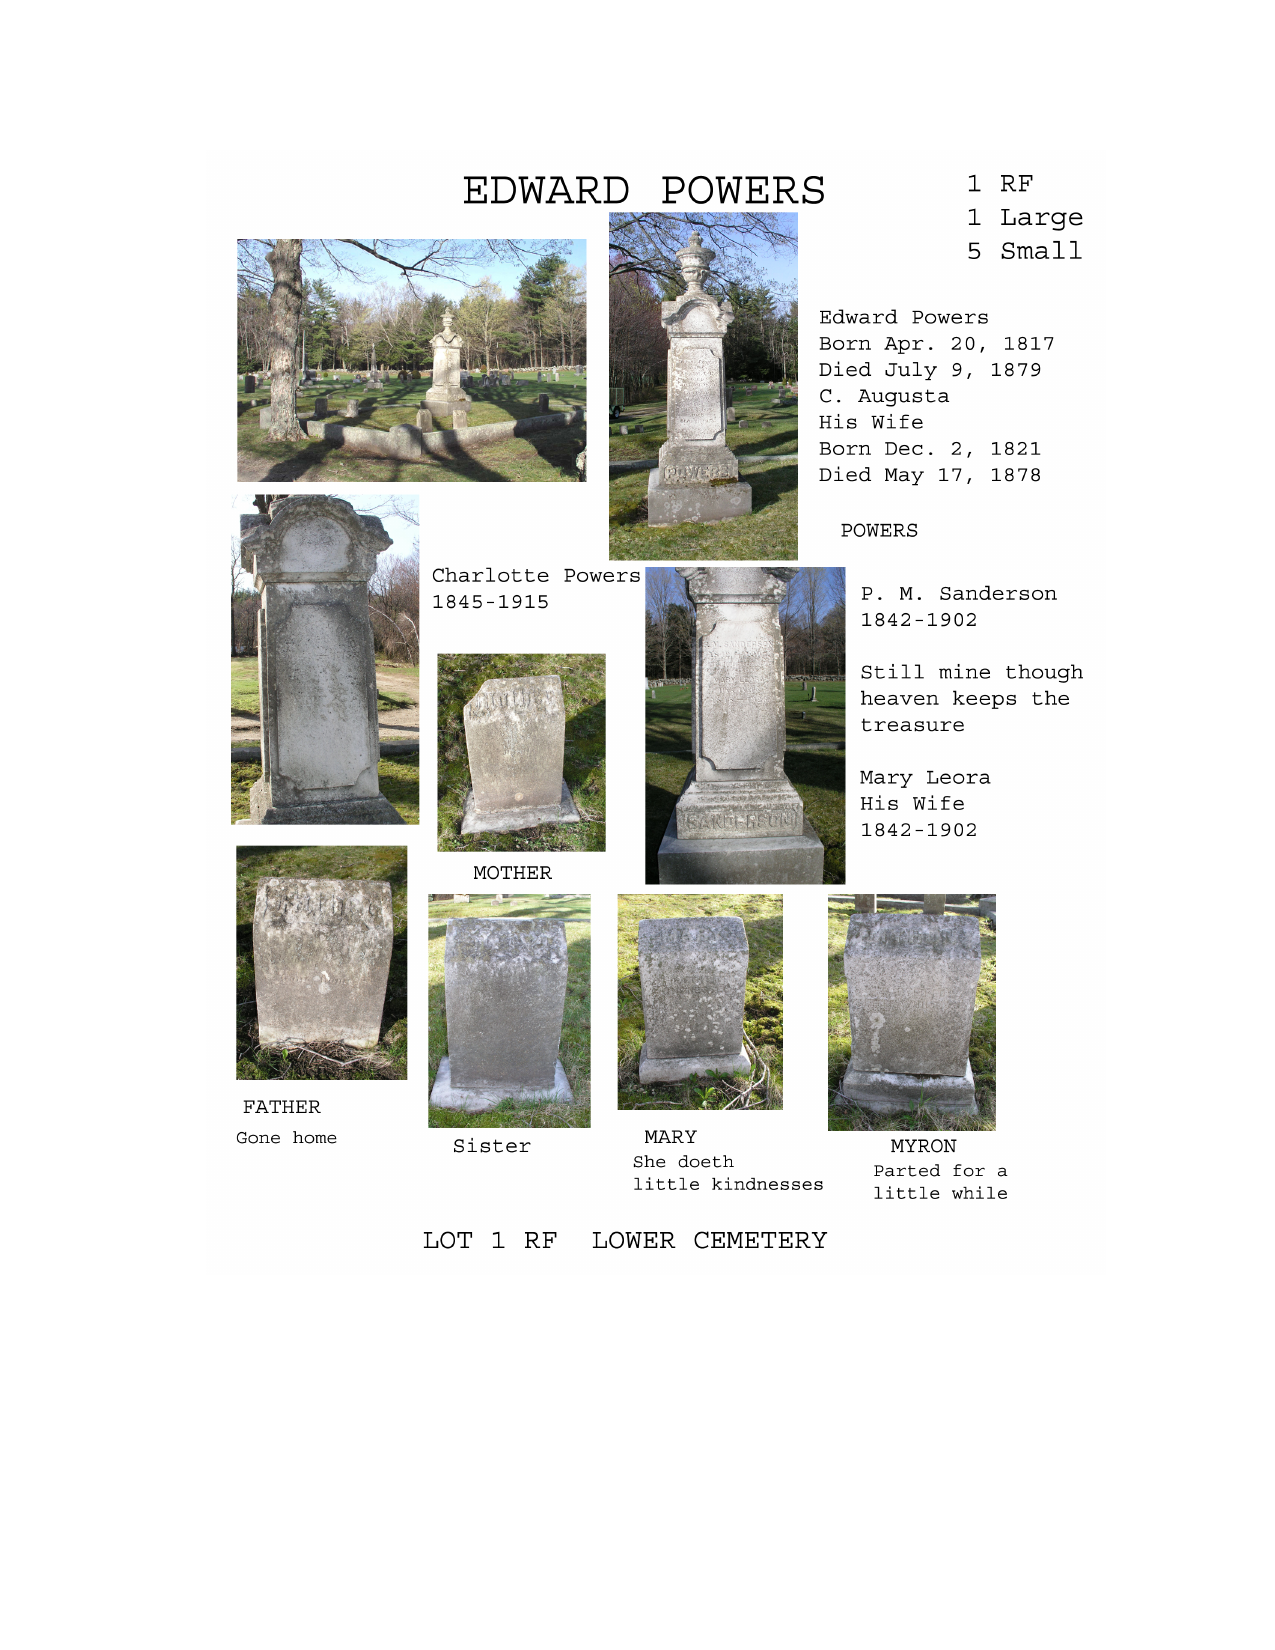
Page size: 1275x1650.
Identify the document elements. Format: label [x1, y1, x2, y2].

picture [206, 150, 1107, 1275]
